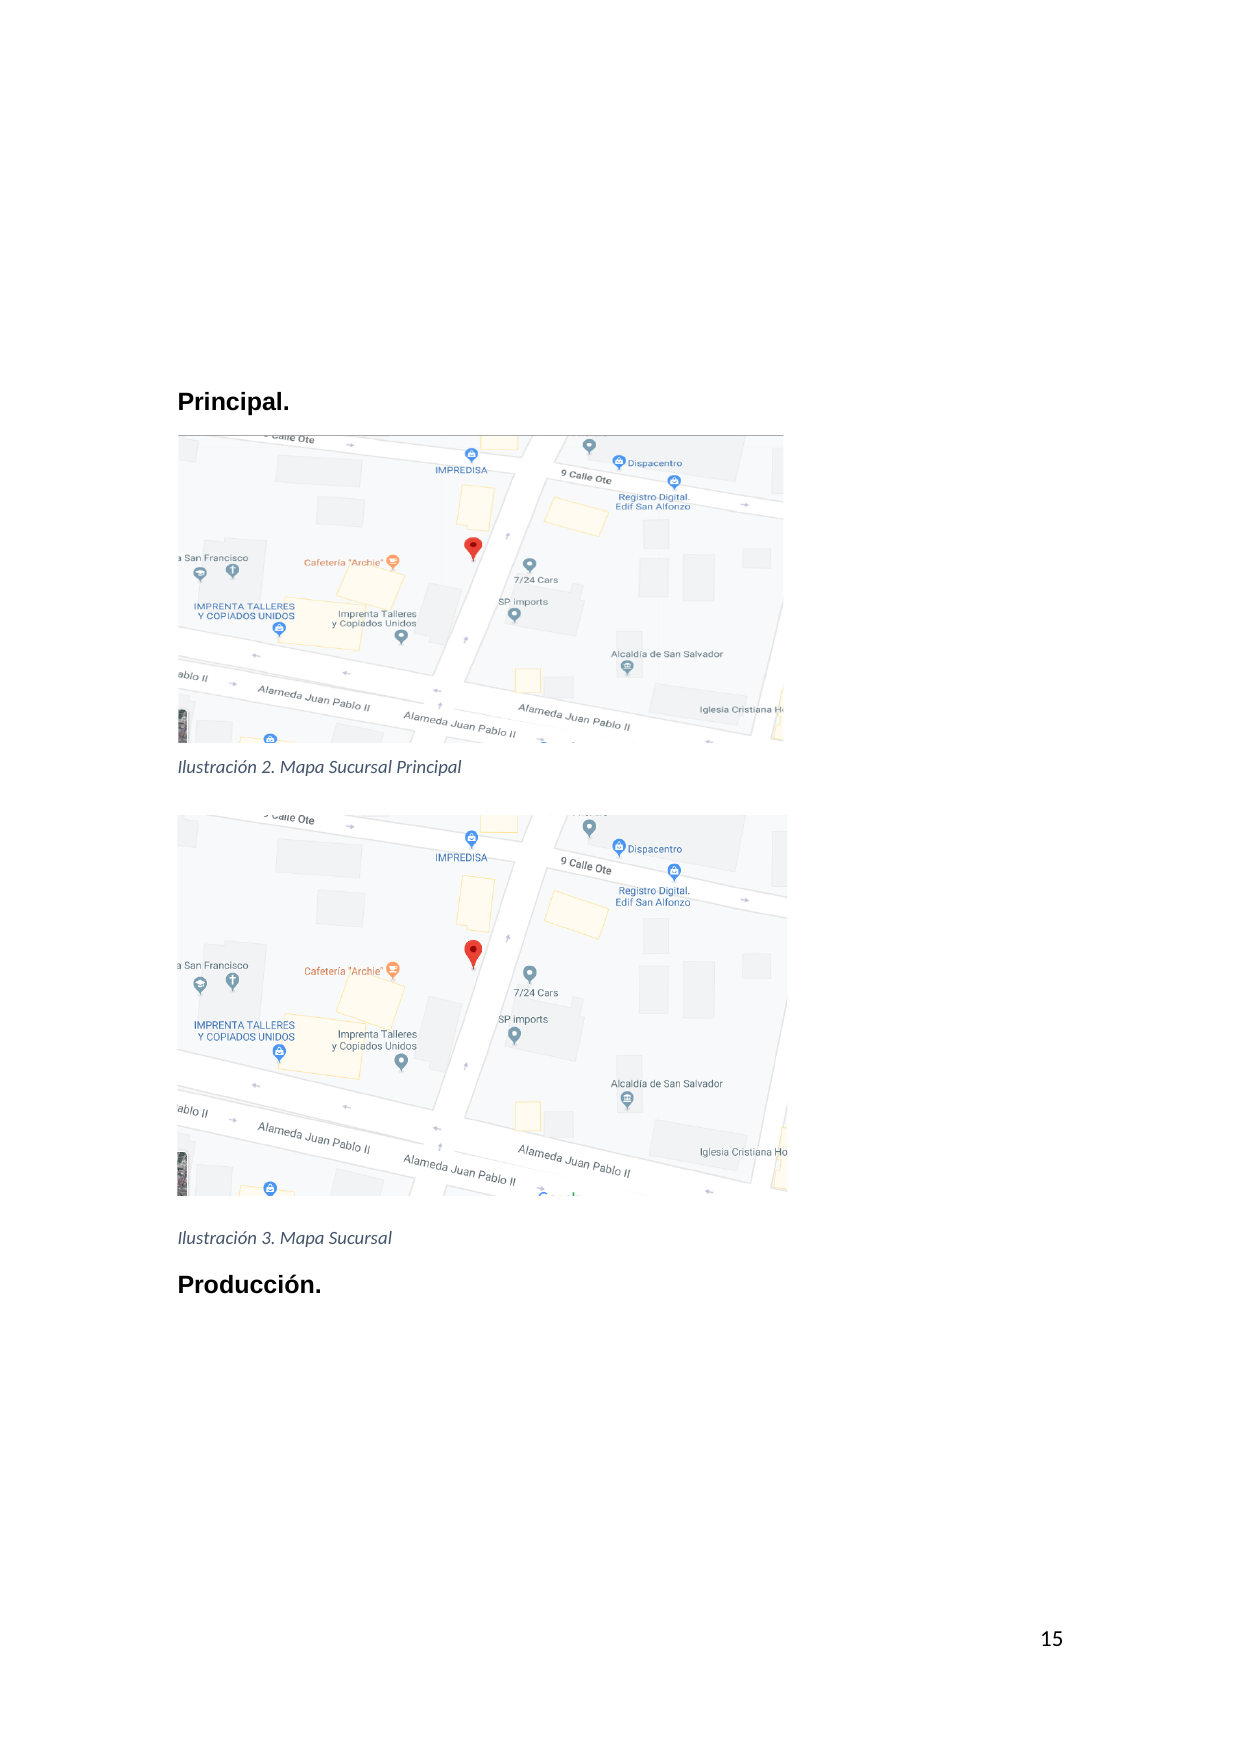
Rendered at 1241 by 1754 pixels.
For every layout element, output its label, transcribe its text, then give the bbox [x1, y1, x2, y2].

picture [177, 435, 788, 746]
text Producción. [177, 1270, 1063, 1299]
picture [177, 815, 788, 1196]
text Ilustración 3. Mapa Sucursal [177, 1226, 1063, 1249]
text Principal. [177, 387, 1063, 416]
